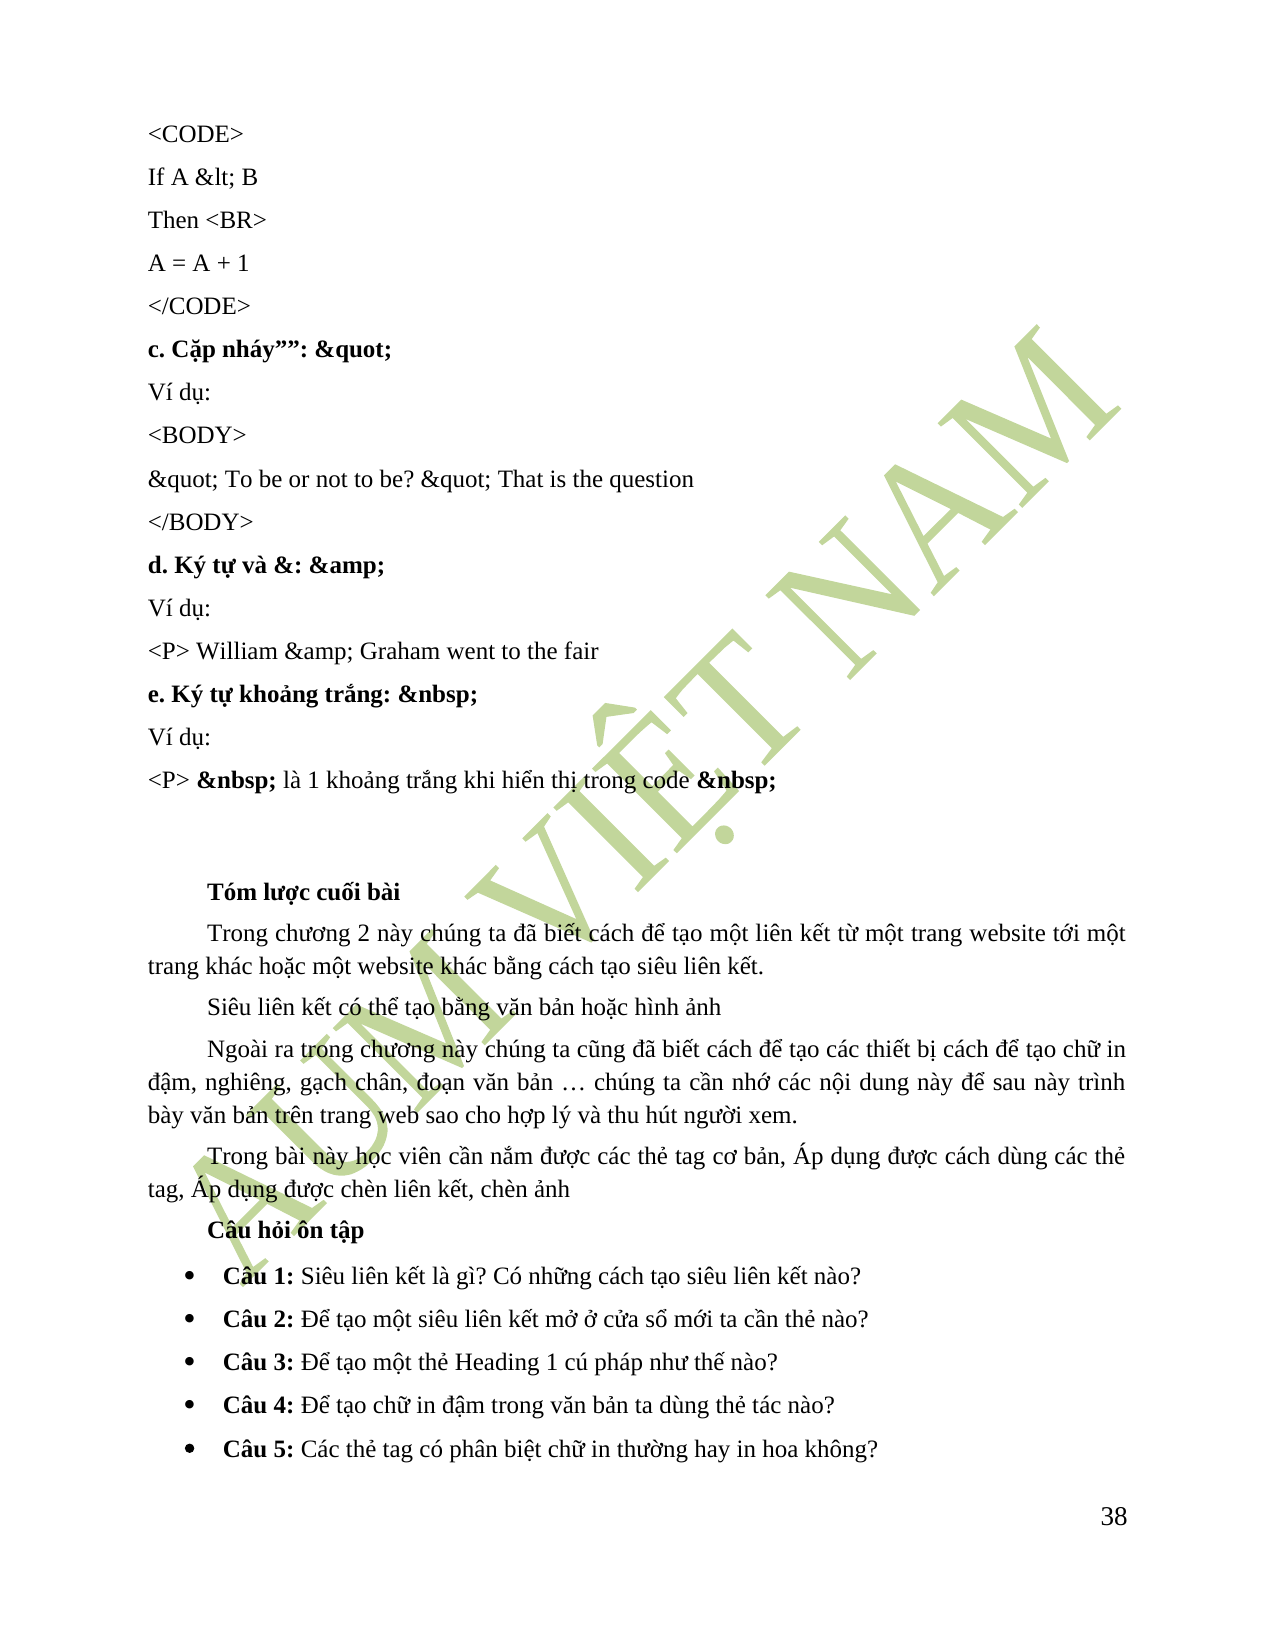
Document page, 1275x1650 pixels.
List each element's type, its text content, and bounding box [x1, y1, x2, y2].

text Trong bài này học viên cần nắm được các thẻ tag cơ bản, Áp dụng được cách dùng các thẻ tag, Áp dụng được chèn liên kết, chèn ảnh [148, 1141, 1127, 1203]
text Ngoài ra trong chương này chúng ta cũng đã biết cách để tạo các thiết bị cách để tạo chữ in đậm, nghiêng, gạch chân, đoạn văn bản … chúng ta cần nhớ các nội dung này để sau này trình bày văn bản trên trang web sao cho hợp lý và thu hút người xem. [148, 1034, 1127, 1129]
text <BODY> [148, 421, 1127, 449]
list Câu 3: Để tạo một thẻ Heading 1 cú pháp như thế nào? [185, 1347, 1127, 1376]
text c. Cặp nháy””: &quot; [148, 334, 1127, 363]
text A = A + 1 [148, 248, 1127, 277]
text Trong chương 2 này chúng ta đã biết cách để tạo một liên kết từ một trang website tới một trang khác hoặc một website khác bằng cách tạo siêu liên kết. [148, 918, 1127, 980]
text <P> &nbsp; là 1 khoảng trắng khi hiển thị trong code &nbsp; [148, 766, 1127, 794]
text If A &lt; B [148, 162, 1127, 191]
list Câu 4: Để tạo chữ in đậm trong văn bản ta dùng thẻ tác nào? [185, 1391, 1127, 1419]
subtitle Tóm lược cuối bài [148, 877, 1127, 906]
text <P> William &amp; Graham went to the fair [148, 636, 1127, 665]
list Câu 5: Các thẻ tag có phân biệt chữ in thường hay in hoa không? [185, 1434, 1127, 1462]
text &quot; To be or not to be? &quot; That is the question [148, 464, 1127, 492]
text Ví dụ: [148, 377, 1127, 406]
text </CODE> [148, 291, 1127, 320]
text <CODE> [148, 119, 1127, 147]
subtitle Câu hỏi ôn tập [148, 1216, 1127, 1244]
text Siêu liên kết có thể tạo bằng văn bản hoặc hình ảnh [148, 992, 1127, 1021]
text Ví dụ: [148, 593, 1127, 622]
text d. Ký tự và &: &amp; [148, 550, 1127, 579]
list Câu 1: Siêu liên kết là gì? Có những cách tạo siêu liên kết nào? [185, 1261, 1127, 1290]
text e. Ký tự khoảng trắng: &nbsp; [148, 679, 1127, 708]
text Then <BR> [148, 205, 1127, 234]
list Câu 2: Để tạo một siêu liên kết mở ở cửa sổ mới ta cần thẻ nào? [185, 1304, 1127, 1333]
text </BODY> [148, 507, 1127, 536]
text Ví dụ: [148, 722, 1127, 751]
